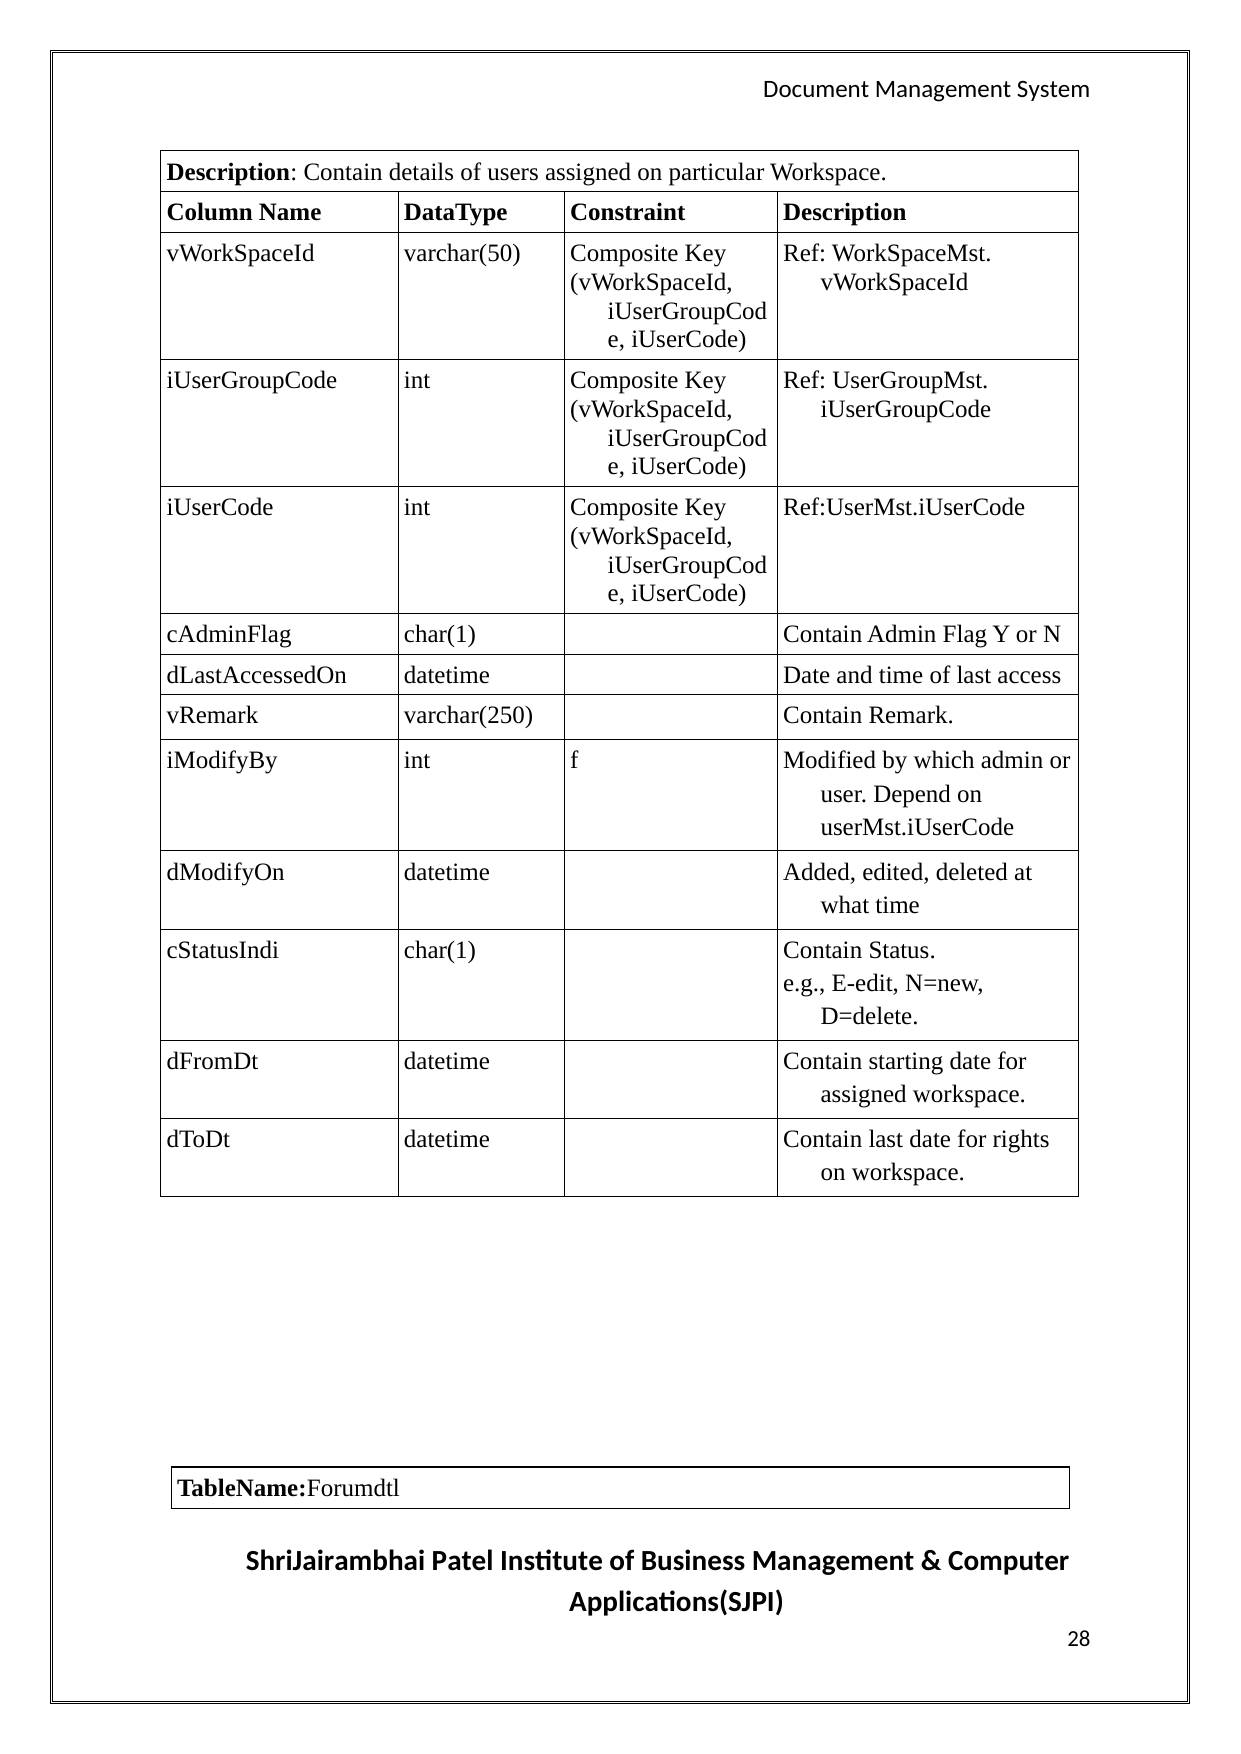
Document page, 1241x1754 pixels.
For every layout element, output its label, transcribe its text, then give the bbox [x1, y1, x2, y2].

table_cell dFromDt [161, 1041, 398, 1117]
table_cell vRemark [161, 695, 398, 739]
table_cell Column Name [161, 192, 398, 232]
table_cell Constraint [565, 192, 777, 232]
table_cell dModifyOn [161, 851, 398, 928]
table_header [172, 1468, 1069, 1508]
table_cell Date and time of last access [778, 655, 1078, 694]
table_cell Ref: WorkSpaceMst. vWorkSpaceId [778, 233, 1078, 359]
table_cell vWorkSpaceId [161, 233, 398, 359]
table_cell cStatusIndi [161, 930, 398, 1039]
table_cell datetime [399, 655, 564, 694]
table_cell dToDt [161, 1119, 398, 1196]
table_cell f [565, 740, 777, 850]
table_cell iUserCode [161, 487, 398, 613]
table_cell Contain Status. e.g., E-edit, N=new, D=delete. [778, 930, 1078, 1039]
table_cell Ref:UserMst.iUserCode [778, 487, 1078, 613]
table_cell [565, 655, 777, 694]
table_cell cAdminFlag [161, 614, 398, 654]
table_cell Contain starting date for assigned workspace. [778, 1041, 1078, 1117]
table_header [161, 151, 1078, 191]
table_cell datetime [399, 1119, 564, 1196]
table_cell iModifyBy [161, 740, 398, 850]
table_cell [565, 1041, 777, 1117]
table_cell Modified by which admin or user. Depend on userMst.iUserCode [778, 740, 1078, 850]
table_cell DataType [399, 192, 564, 232]
table_cell varchar(250) [399, 695, 564, 739]
table_cell Description [778, 192, 1078, 232]
table_cell Composite Key (vWorkSpaceId, iUserGroupCode, iUserCode) [565, 487, 777, 613]
table_cell int [399, 740, 564, 850]
table_cell [565, 614, 777, 654]
table_cell Composite Key (vWorkSpaceId, iUserGroupCode, iUserCode) [565, 233, 777, 359]
table_cell Composite Key (vWorkSpaceId, iUserGroupCode, iUserCode) [565, 360, 777, 486]
table_cell Contain Admin Flag Y or N [778, 614, 1078, 654]
table_cell char(1) [399, 614, 564, 654]
table_cell datetime [399, 1041, 564, 1117]
table_cell char(1) [399, 930, 564, 1039]
table_cell Ref: UserGroupMst. iUserGroupCode [778, 360, 1078, 486]
table_cell int [399, 487, 564, 613]
table_cell Added, edited, deleted at what time [778, 851, 1078, 928]
table_cell Contain last date for rights on workspace. [778, 1119, 1078, 1196]
table_cell datetime [399, 851, 564, 928]
table_cell varchar(50) [399, 233, 564, 359]
table_cell [565, 930, 777, 1039]
table_cell [565, 1119, 777, 1196]
table_cell int [399, 360, 564, 486]
table_cell [565, 851, 777, 928]
table_cell iUserGroupCode [161, 360, 398, 486]
table_cell Contain Remark. [778, 695, 1078, 739]
table_cell dLastAccessedOn [161, 655, 398, 694]
table_cell [565, 695, 777, 739]
